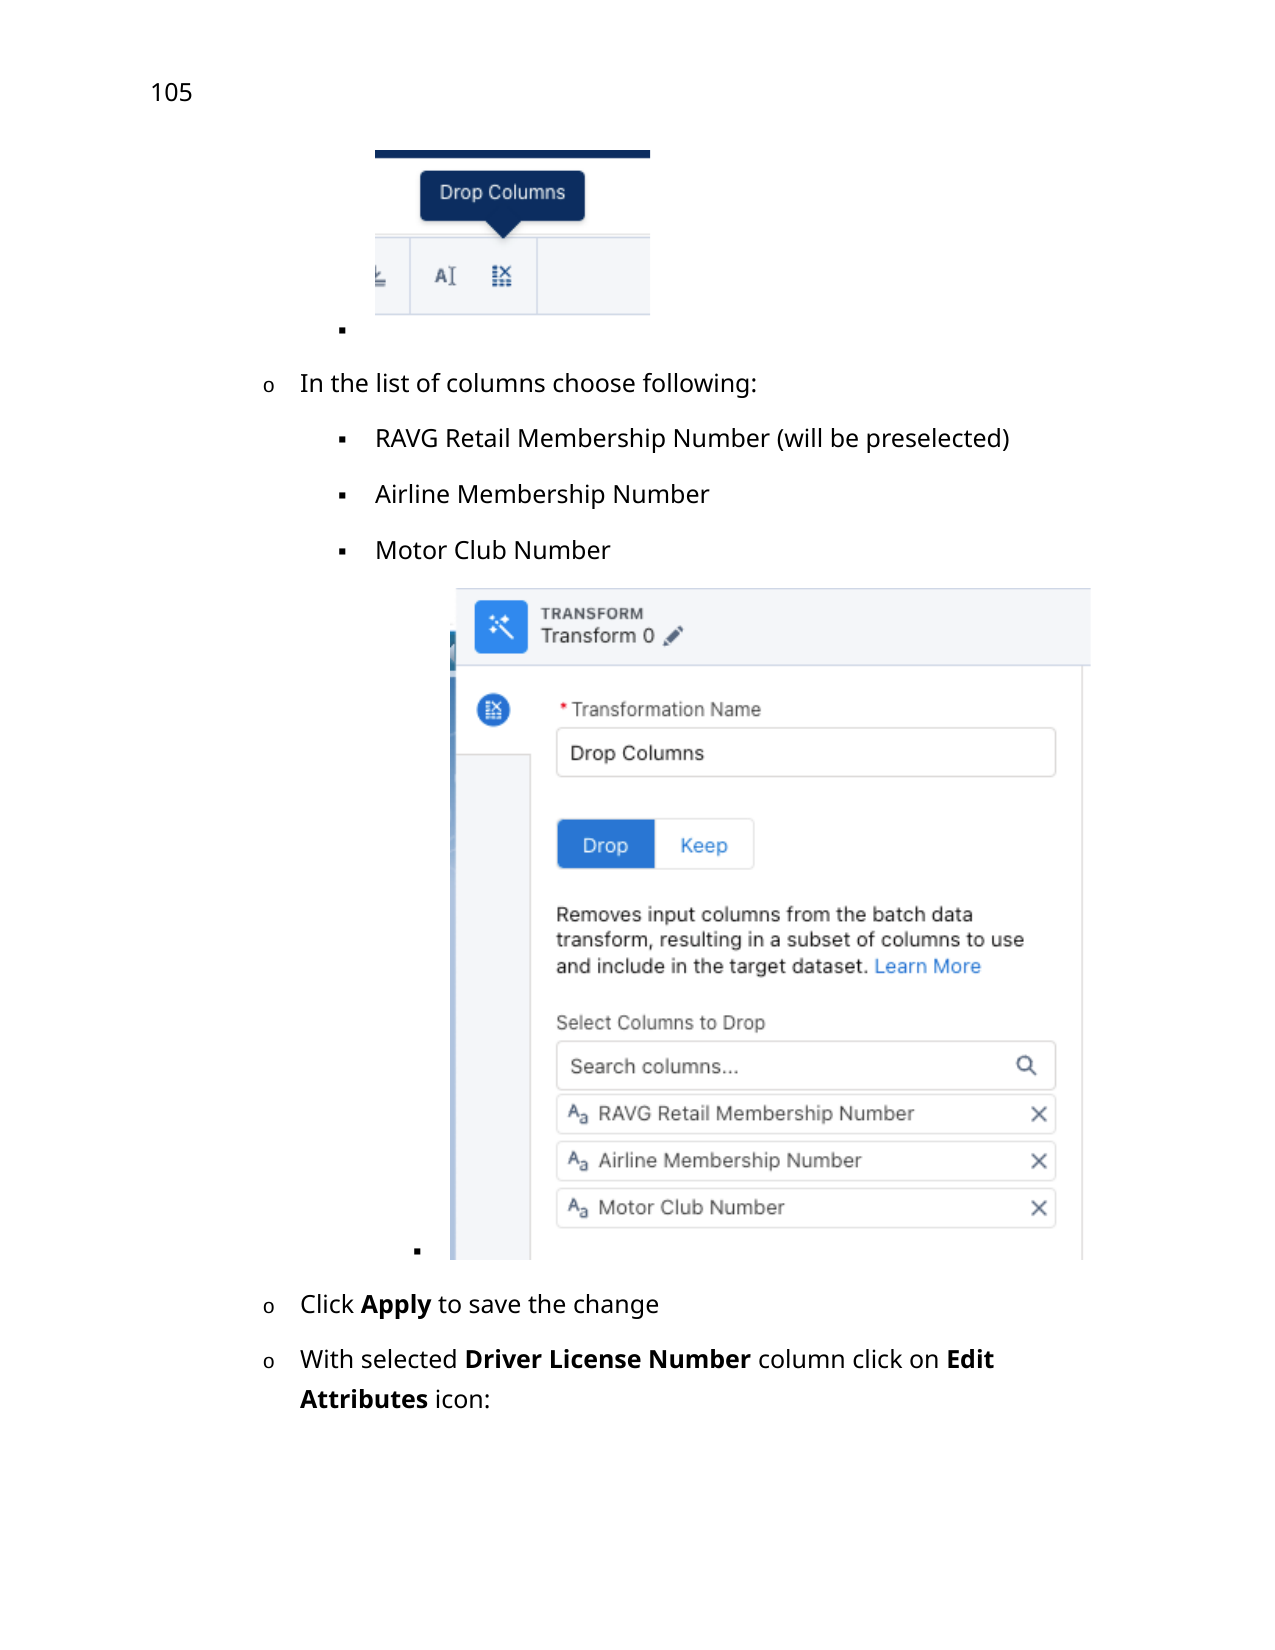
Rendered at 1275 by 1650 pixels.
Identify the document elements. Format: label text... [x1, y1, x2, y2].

picture [450, 588, 1091, 1260]
list Click Apply to save the change [262, 1286, 1125, 1320]
list In the list of columns choose following: [262, 365, 1125, 399]
list Airline Membership Number [337, 477, 1125, 511]
list RAVG Retail Membership Number (will be preselected) [337, 421, 1125, 455]
list Motor Club Number [337, 533, 1125, 567]
list With selected Driver License Number column click on Edit Attributes icon: [262, 1342, 1125, 1415]
picture [375, 150, 650, 339]
